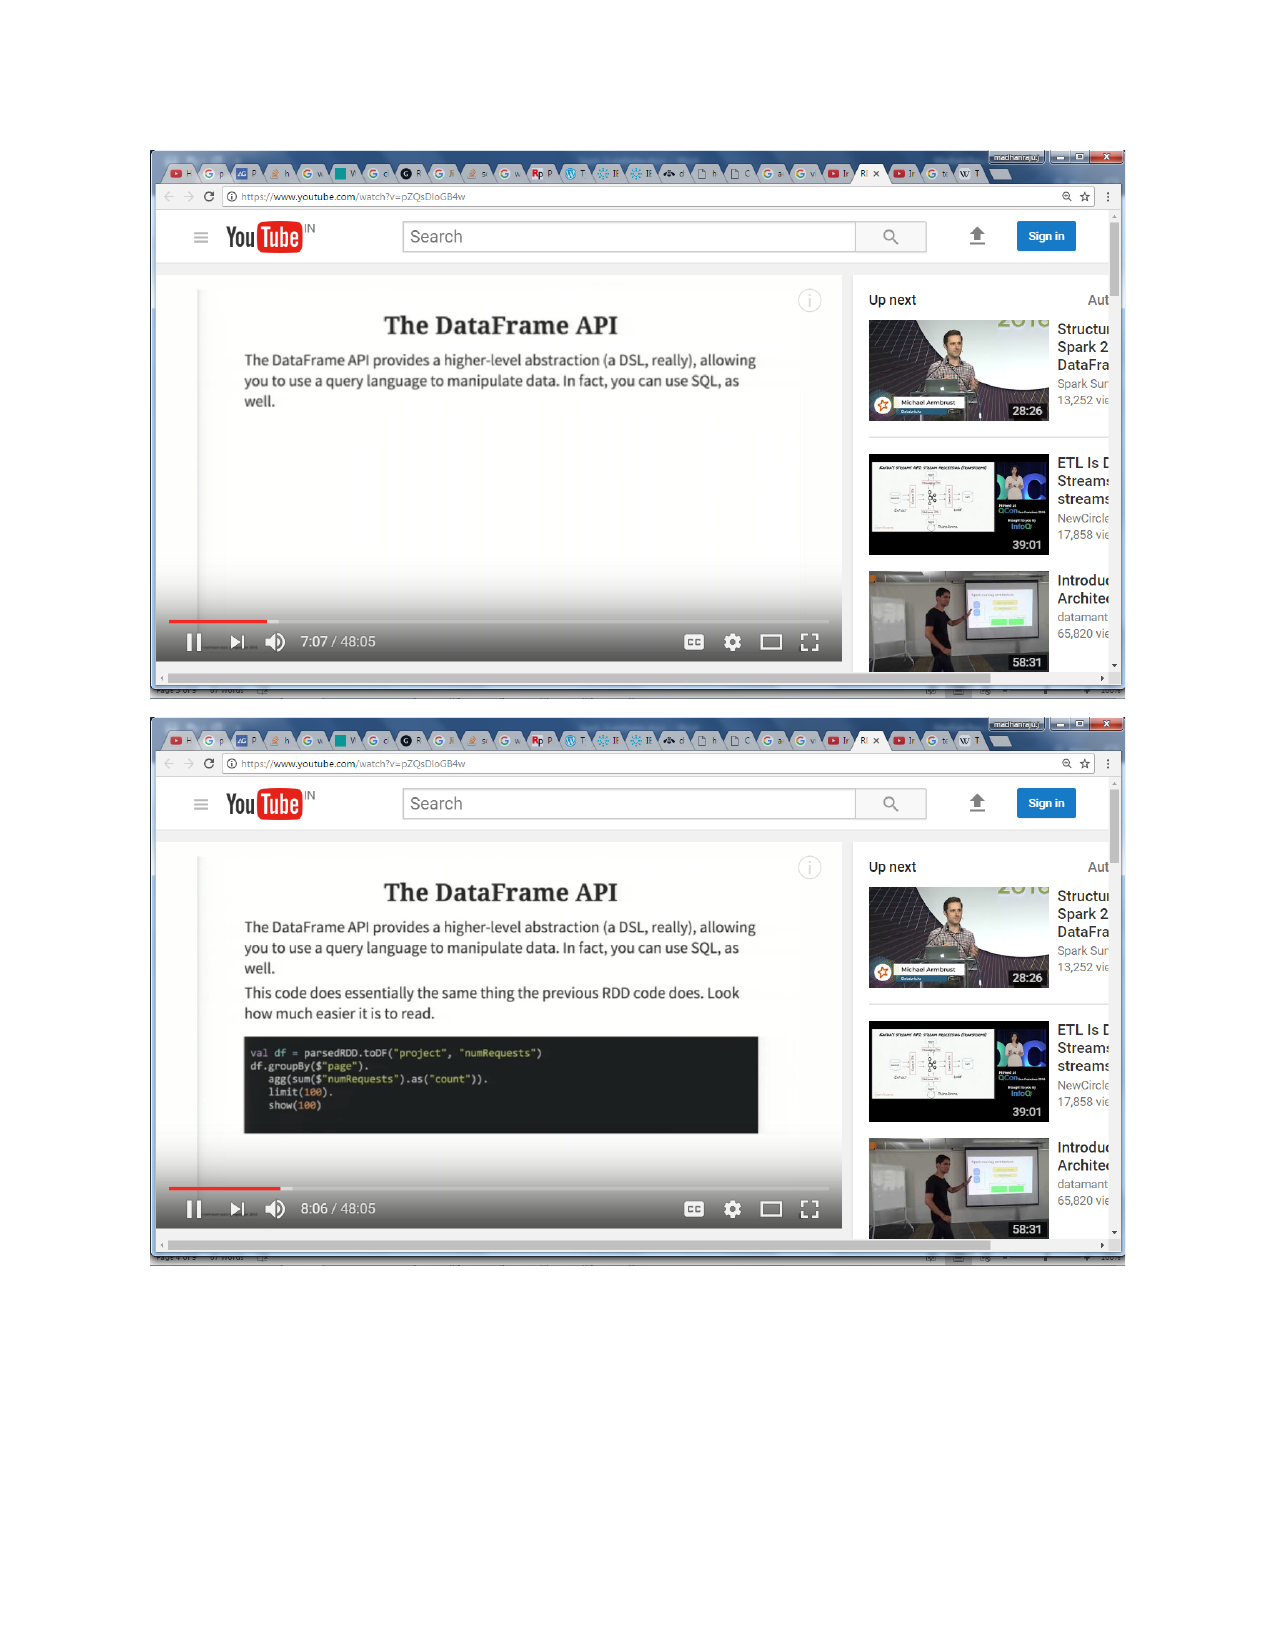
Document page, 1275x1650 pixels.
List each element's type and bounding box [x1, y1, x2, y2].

picture [150, 717, 1125, 1266]
picture [150, 150, 1125, 699]
